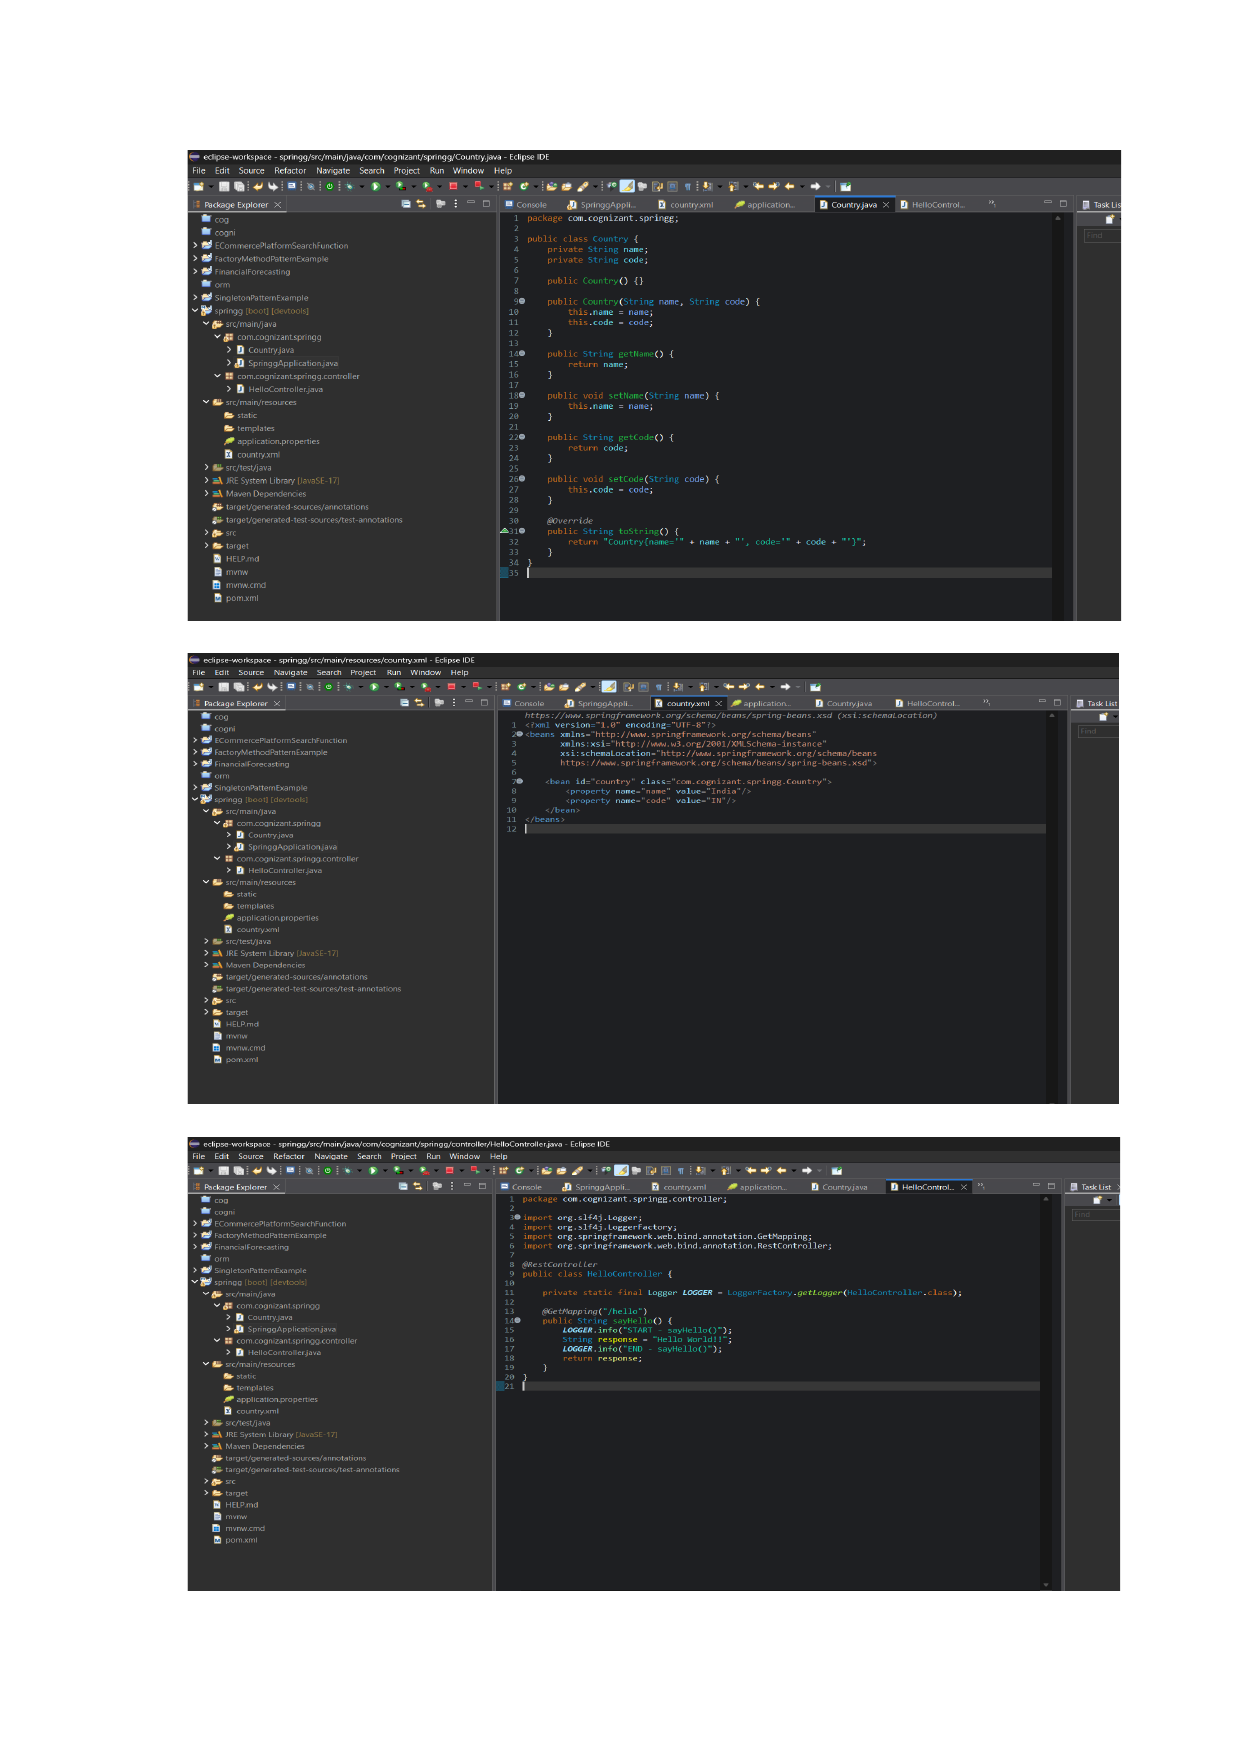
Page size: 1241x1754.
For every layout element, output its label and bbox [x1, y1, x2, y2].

picture [187, 150, 1122, 621]
picture [187, 1137, 1121, 1591]
picture [187, 653, 1119, 1104]
